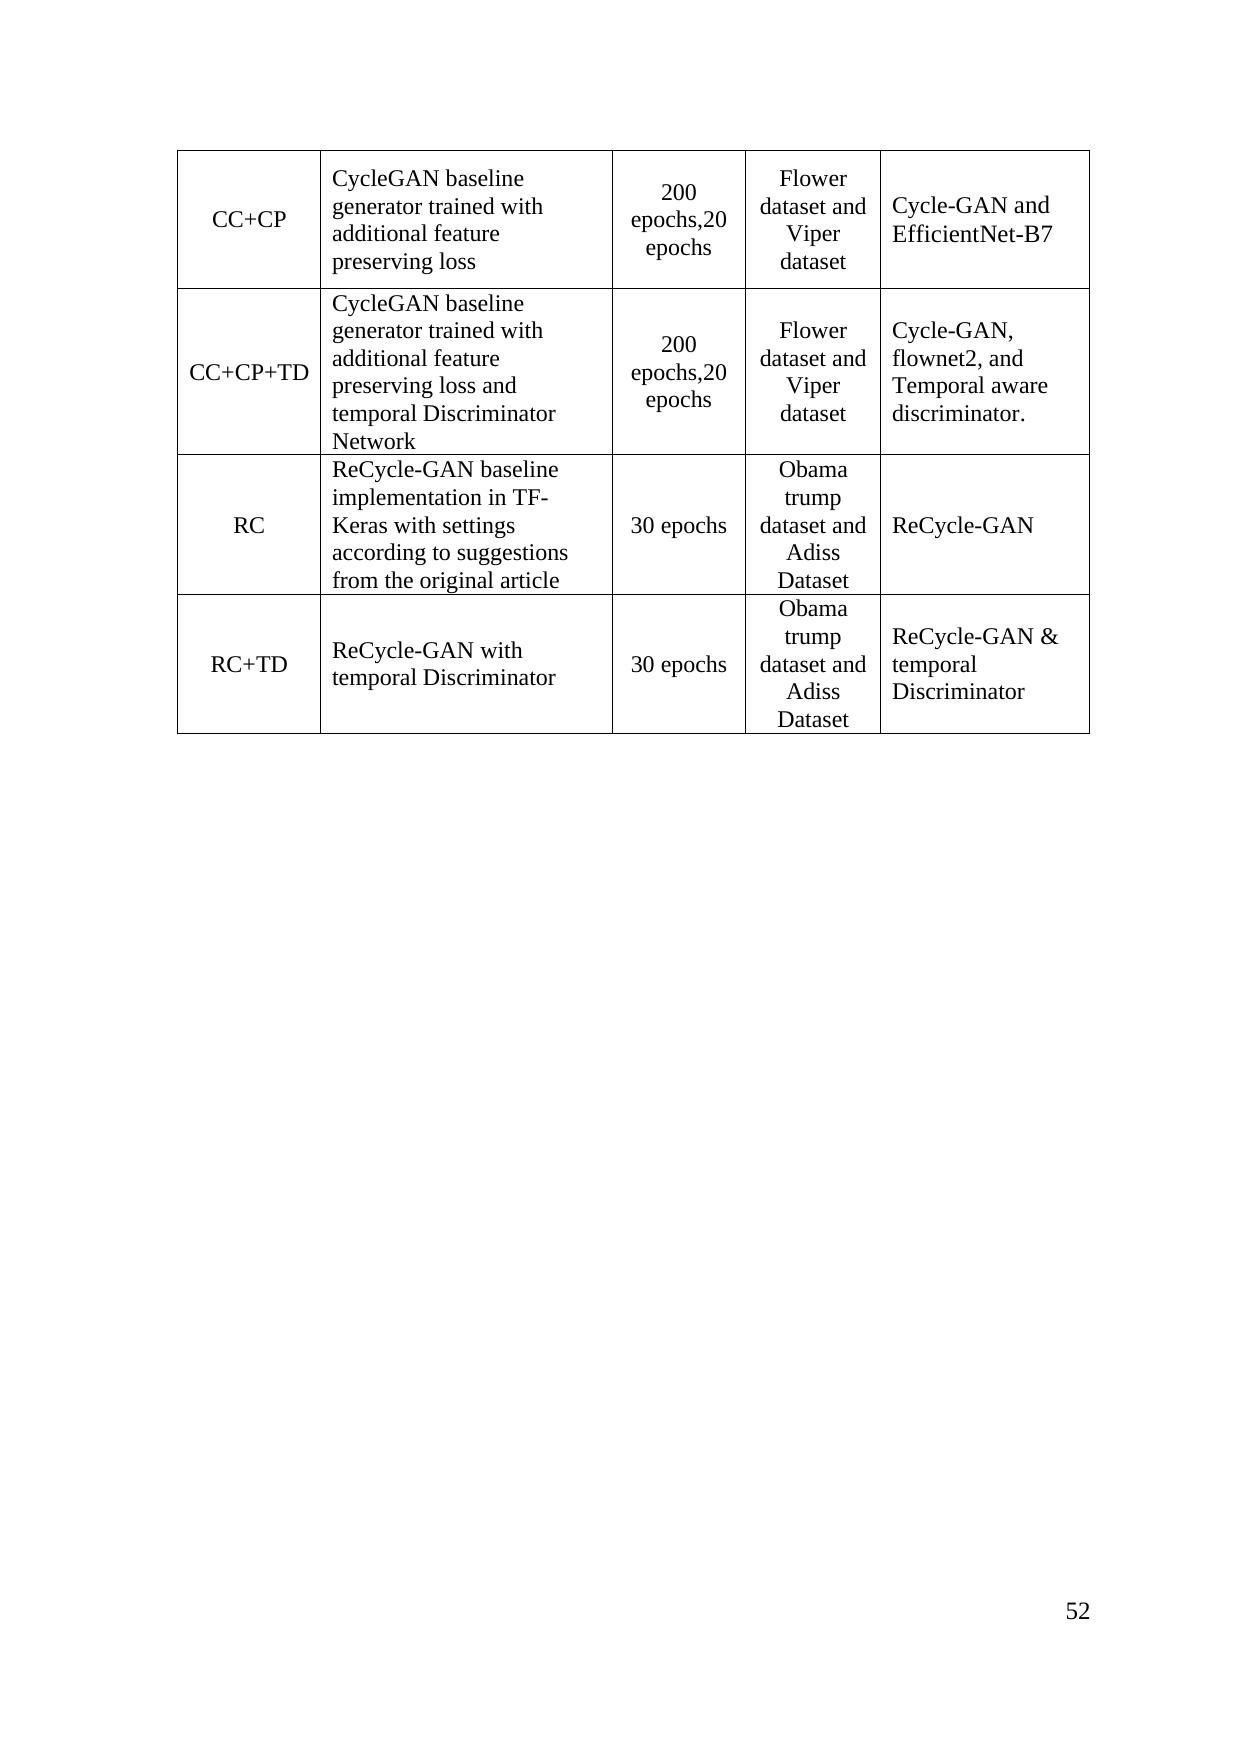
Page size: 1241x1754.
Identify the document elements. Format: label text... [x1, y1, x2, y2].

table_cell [613, 151, 745, 288]
table_cell Obama trump dataset and Adiss Dataset [746, 595, 880, 732]
table_cell CycleGAN baseline generator trained with additional feature preserving loss and temporal Discriminator Network [321, 289, 612, 454]
table_cell Obama trump dataset and Adiss Dataset [746, 455, 880, 593]
table_cell 200 epochs,20 epochs [613, 289, 745, 454]
table_cell RC [178, 455, 320, 593]
table_cell CycleGAN baseline generator trained with additional feature preserving loss [321, 151, 612, 288]
table_cell ReCycle-GAN with temporal Discriminator [321, 595, 612, 732]
table_cell ReCycle-GAN & temporal Discriminator [881, 595, 1089, 732]
table_cell ReCycle-GAN [881, 455, 1089, 593]
table_cell Cycle-GAN, flownet2, and Temporal aware discriminator. [881, 289, 1089, 454]
table_cell ReCycle-GAN baseline implementation in TF-Keras with settings according to suggestions from the original article [321, 455, 612, 593]
table_cell CC+CP [178, 151, 320, 288]
table_cell CC+CP+TD [178, 289, 320, 454]
table_cell Cycle-GAN and EfficientNet-B7 [881, 151, 1089, 288]
table_cell Flower dataset and Viper dataset [746, 289, 880, 454]
table_cell 30 epochs [613, 455, 745, 593]
table_cell RC+TD [178, 595, 320, 732]
table_cell 30 epochs [613, 595, 745, 732]
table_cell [746, 151, 880, 288]
